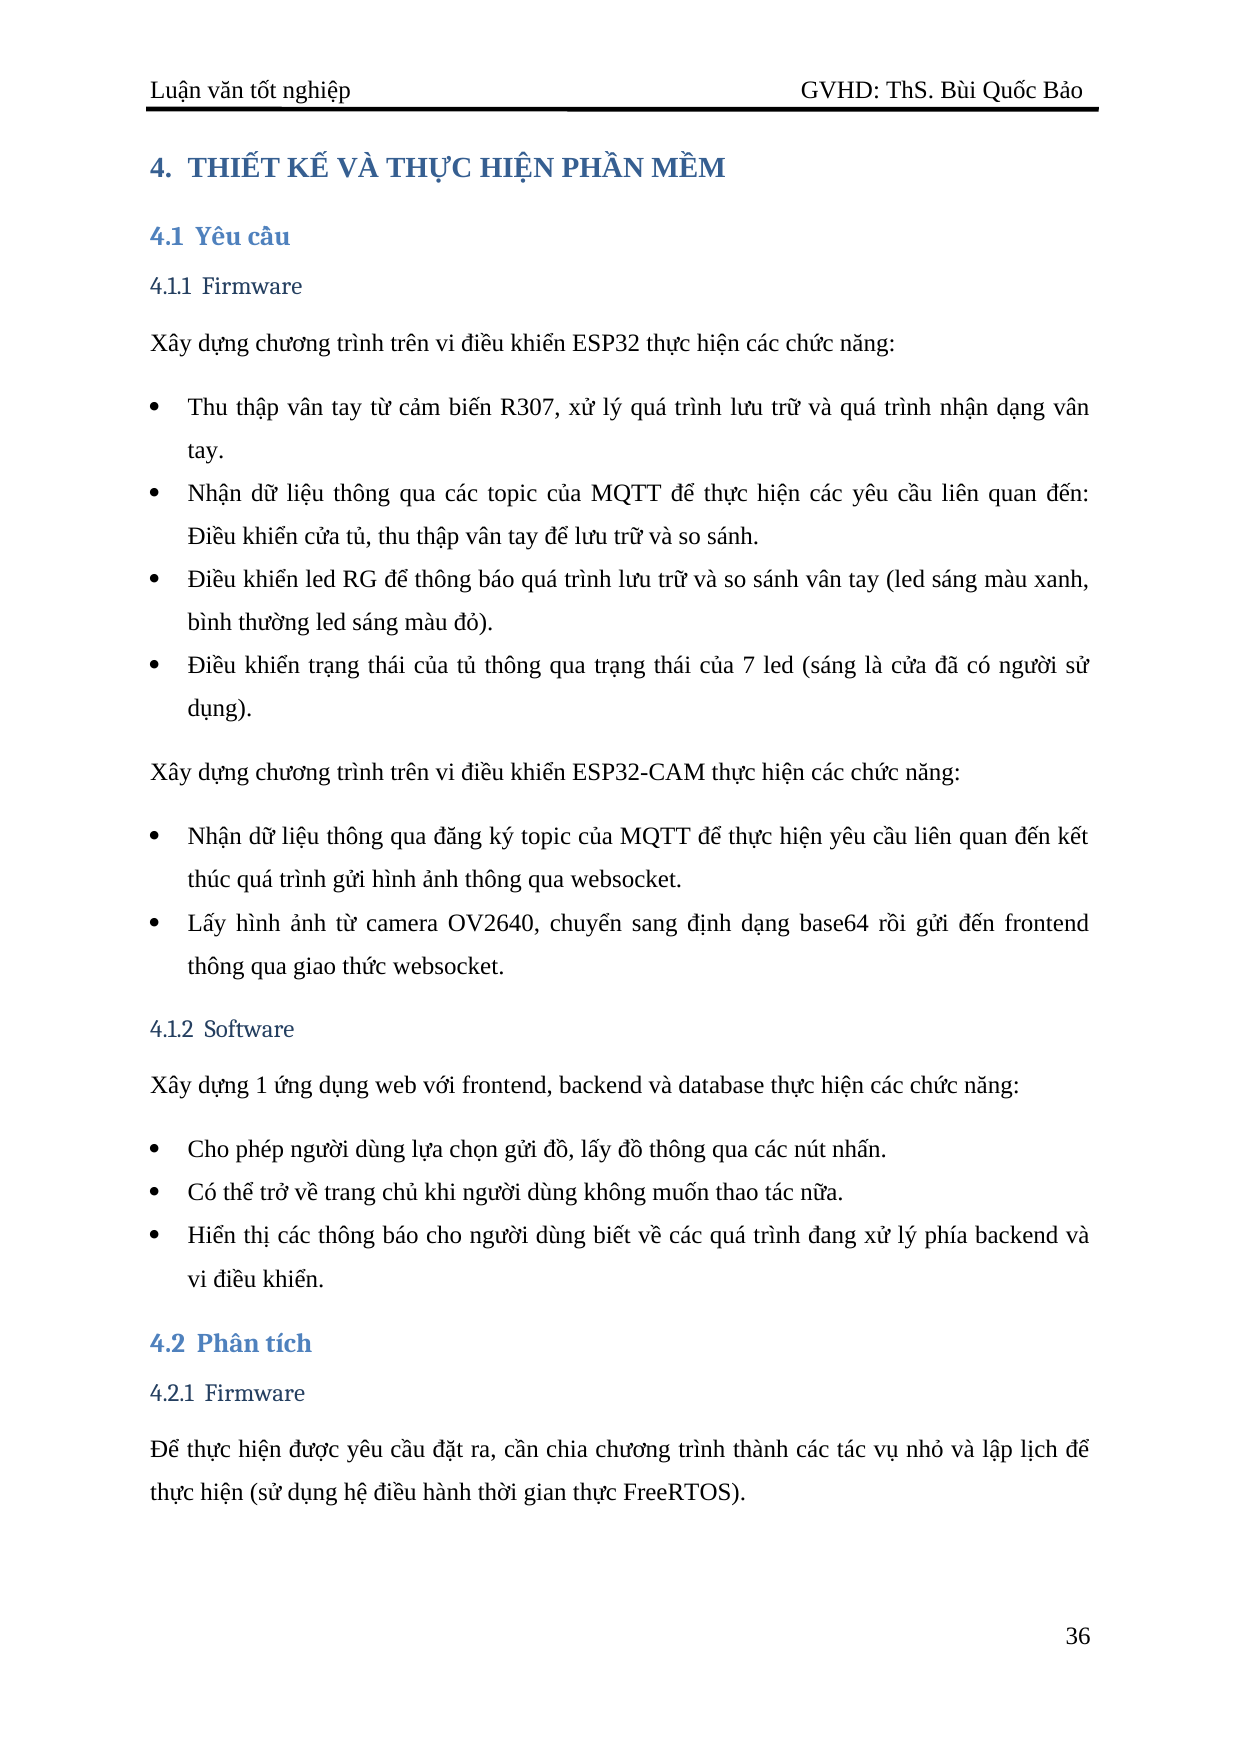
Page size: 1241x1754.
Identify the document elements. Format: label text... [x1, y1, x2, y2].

subtitle 4.2.1 Firmware [150, 1378, 1090, 1407]
list Điều khiển trạng thái của tủ thông qua trạng thái của 7 led (sáng là cửa đã có người sử dụng). [150, 650, 1090, 722]
subtitle 4.1.1 Firmware [150, 272, 1090, 301]
text Xây dựng chương trình trên vi điều khiển ESP32 thực hiện các chức năng: [150, 328, 1090, 356]
list Lấy hình ảnh từ camera OV2640, chuyển sang định dạng base64 rồi gửi đến frontend thông qua giao thức websocket. [150, 908, 1090, 979]
list Cho phép người dùng lựa chọn gửi đồ, lấy đồ thông qua các nút nhấn. [150, 1134, 1090, 1163]
list Nhận dữ liệu thông qua các topic của MQTT để thực hiện các yêu cầu liên quan đến: Điều khiển cửa tủ, thu thập vân tay để lưu trữ và so sánh. [150, 478, 1090, 550]
text Để thực hiện được yêu cầu đặt ra, cần chia chương trình thành các tác vụ nhỏ và lập lịch để thực hiện (sử dụng hệ điều hành thời gian thực FreeRTOS). [150, 1434, 1090, 1506]
list Nhận dữ liệu thông qua đăng ký topic của MQTT để thực hiện yêu cầu liên quan đến kết thúc quá trình gửi hình ảnh thông qua websocket. [150, 821, 1090, 893]
list Thu thập vân tay từ cảm biến R307, xử lý quá trình lưu trữ và quá trình nhận dạng vân tay. [150, 392, 1090, 463]
subtitle 4.1 Yêu cầu [150, 221, 1090, 252]
subtitle 4.1.2 Software [150, 1015, 1090, 1043]
list Điều khiển led RG để thông báo quá trình lưu trữ và so sánh vân tay (led sáng màu xanh, bình thường led sáng màu đỏ). [150, 564, 1090, 636]
list Hiển thị các thông báo cho người dùng biết về các quá trình đang xử lý phía backend và vi điều khiển. [150, 1221, 1090, 1292]
text Xây dựng 1 ứng dụng web với frontend, backend và database thực hiện các chức năng: [150, 1070, 1090, 1099]
text Xây dựng chương trình trên vi điều khiển ESP32-CAM thực hiện các chức năng: [150, 757, 1090, 786]
list Có thể trở về trang chủ khi người dùng không muốn thao tác nữa. [150, 1177, 1090, 1206]
subtitle THIẾT KẾ VÀ THỰC HIỆN PHẦN MỀM [150, 150, 1090, 183]
subtitle 4.2 Phân tích [150, 1328, 1090, 1359]
